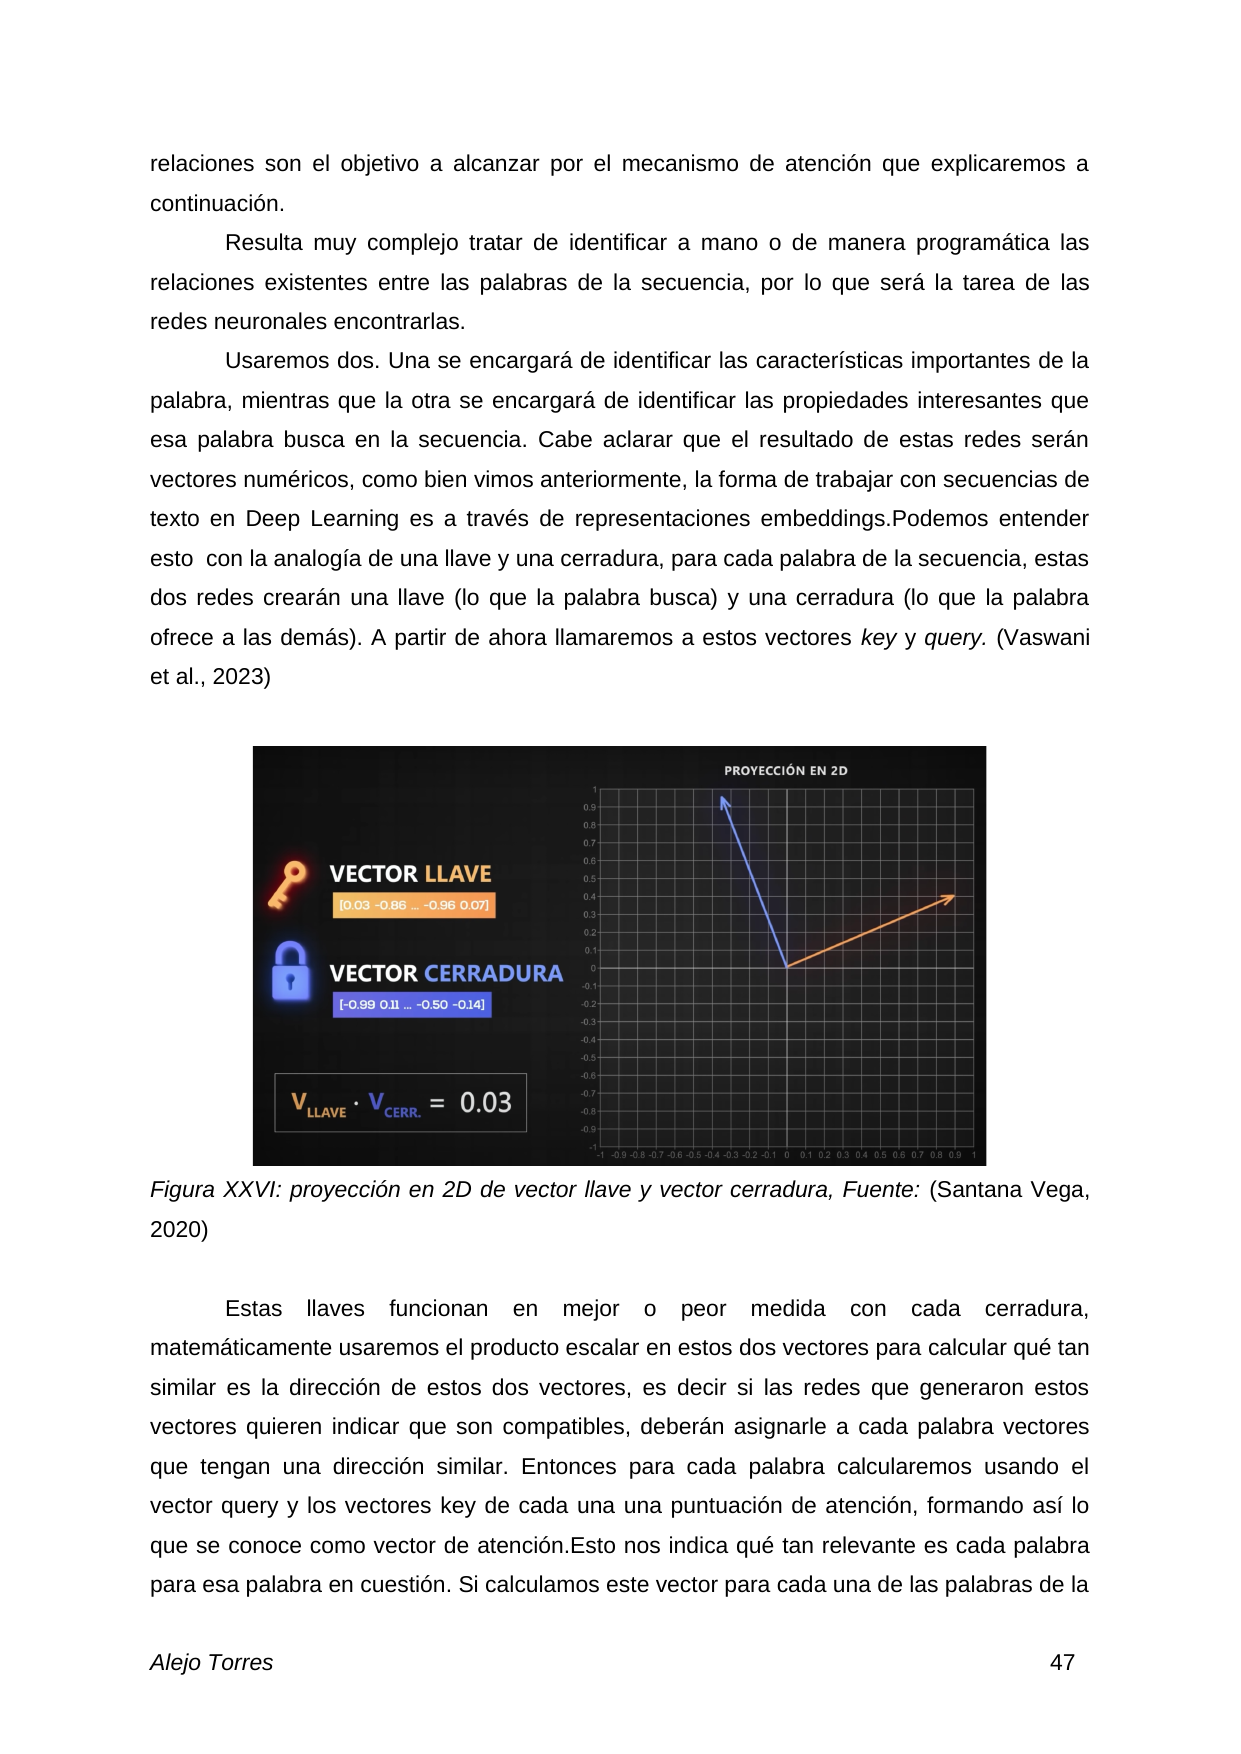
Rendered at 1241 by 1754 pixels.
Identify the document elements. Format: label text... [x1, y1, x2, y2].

picture [252, 746, 987, 1166]
text Figura XXVI: proyección en 2D de vector llave y vector cerradura, Fuente: (Santana Vega, 2020) [150, 1176, 1090, 1242]
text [150, 1295, 1090, 1598]
text Resulta muy complejo tratar de identificar a mano o de manera programática las relaciones existentes entre las palabras de la secuencia, por lo que será la tarea de las redes neuronales encontrarlas. [150, 229, 1090, 334]
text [150, 150, 1090, 216]
text Usaremos dos. Una se encargará de identificar las características importantes de la palabra, mientras que la otra se encargará de identificar las propiedades interesantes que esa palabra busca en la secuencia. Cabe aclarar que el resultado de estas redes serán vectores numéricos, como bien vimos anteriormente, la forma de trabajar con secuencias de texto en Deep Learning es a través de representaciones embeddings.Podemos entender esto con la analogía de una llave y una cerradura, para cada palabra de la secuencia, estas dos redes crearán una llave (lo que la palabra busca) y una cerradura (lo que la palabra ofrece a las demás). A partir de ahora llamaremos a estos vectores key y query. (Vaswani et al., 2023) [150, 347, 1090, 689]
